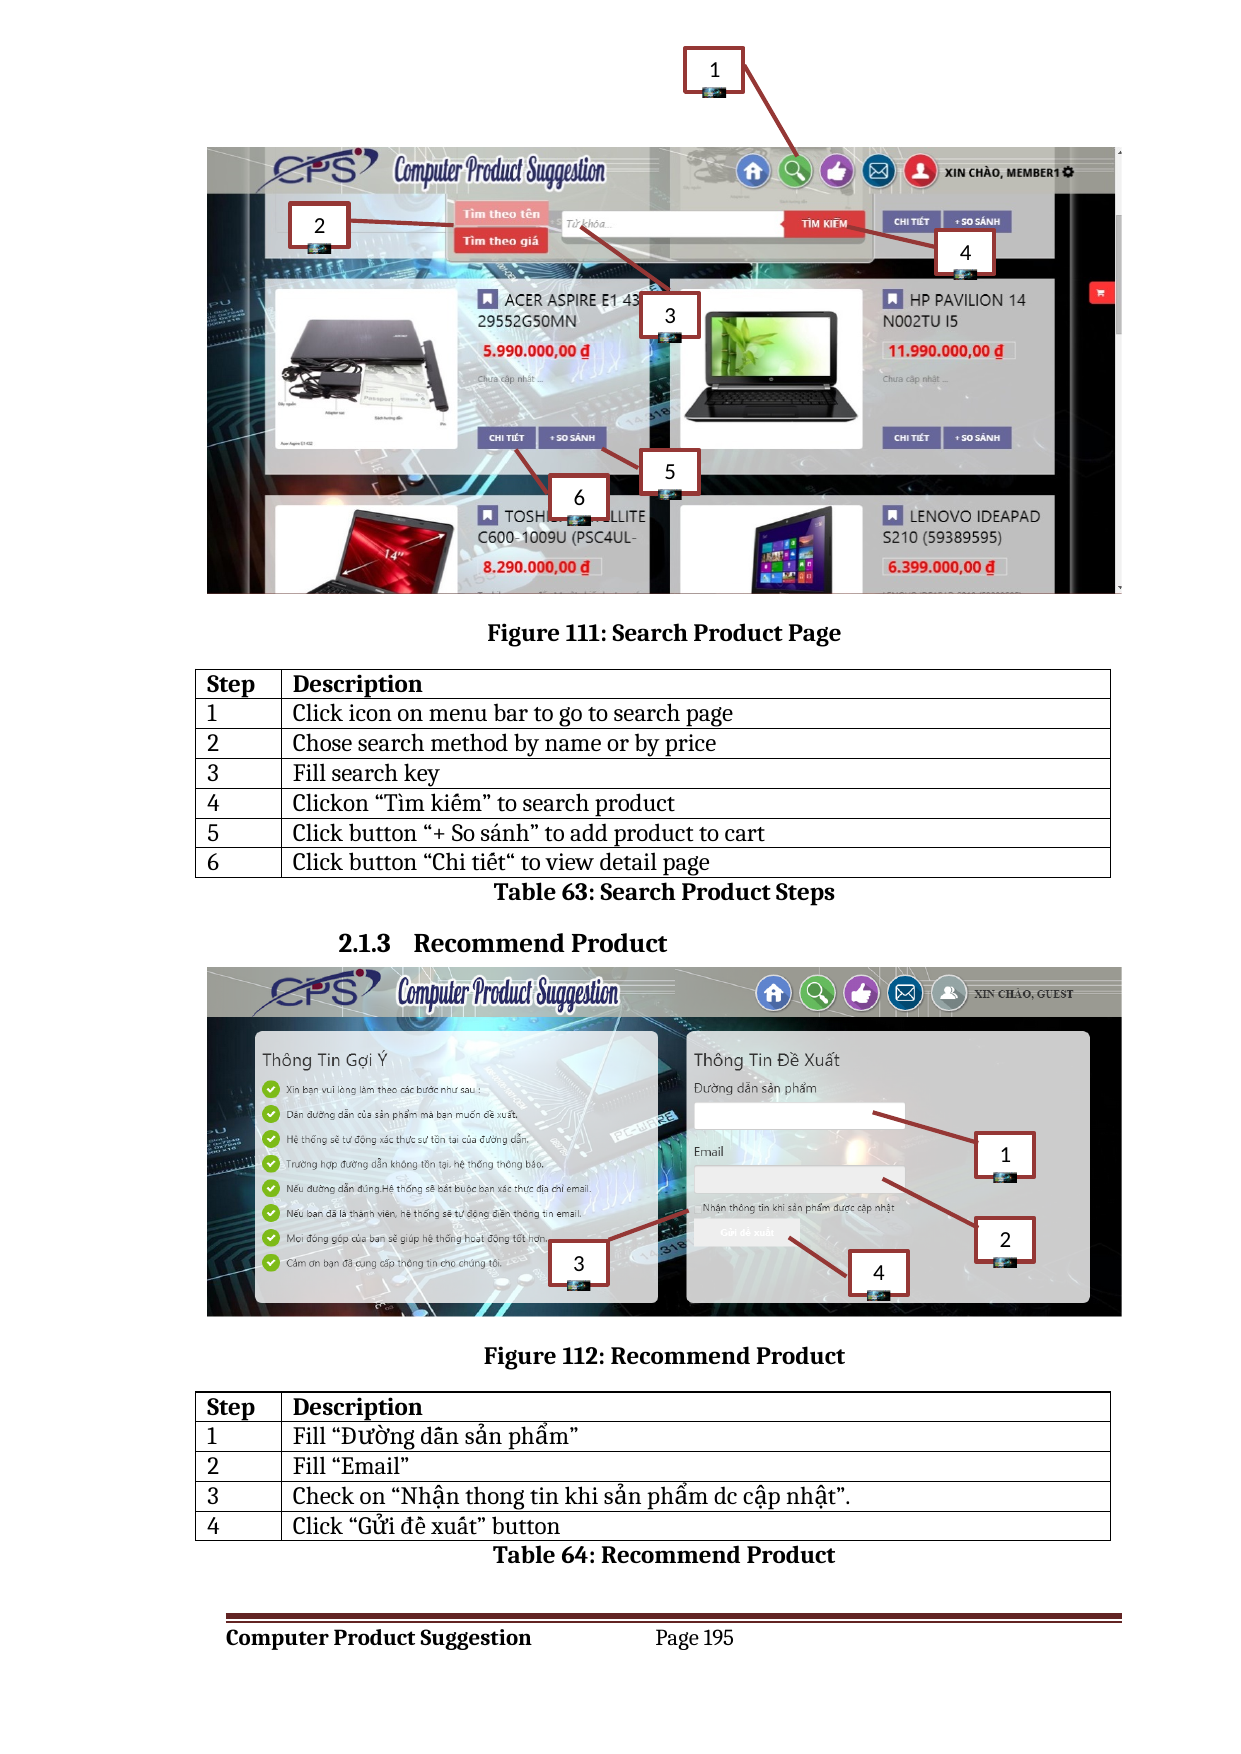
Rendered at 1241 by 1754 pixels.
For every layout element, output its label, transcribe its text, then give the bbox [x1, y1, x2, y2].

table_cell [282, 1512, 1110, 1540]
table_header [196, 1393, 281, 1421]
text Figure 112: Recommend Product [207, 1342, 1122, 1371]
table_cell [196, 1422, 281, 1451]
picture [702, 87, 727, 98]
text Table 64: Recommend Product [207, 1541, 1122, 1570]
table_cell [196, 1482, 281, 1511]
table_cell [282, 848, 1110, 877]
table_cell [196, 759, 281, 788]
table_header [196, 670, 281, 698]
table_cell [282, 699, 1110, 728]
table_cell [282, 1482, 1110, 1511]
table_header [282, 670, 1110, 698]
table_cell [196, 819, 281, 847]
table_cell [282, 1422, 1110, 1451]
picture [207, 967, 1122, 1317]
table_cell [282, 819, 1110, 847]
text Figure 111: Search Product Page [207, 619, 1122, 648]
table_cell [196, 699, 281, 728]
text Table 63: Search Product Steps [207, 878, 1122, 907]
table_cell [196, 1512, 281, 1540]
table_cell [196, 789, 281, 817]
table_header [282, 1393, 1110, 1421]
picture [207, 147, 1122, 594]
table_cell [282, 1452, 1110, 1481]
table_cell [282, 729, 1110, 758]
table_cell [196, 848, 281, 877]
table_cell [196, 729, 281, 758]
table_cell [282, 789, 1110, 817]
subtitle Recommend Product [338, 928, 1122, 959]
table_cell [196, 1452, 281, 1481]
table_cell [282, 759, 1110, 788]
